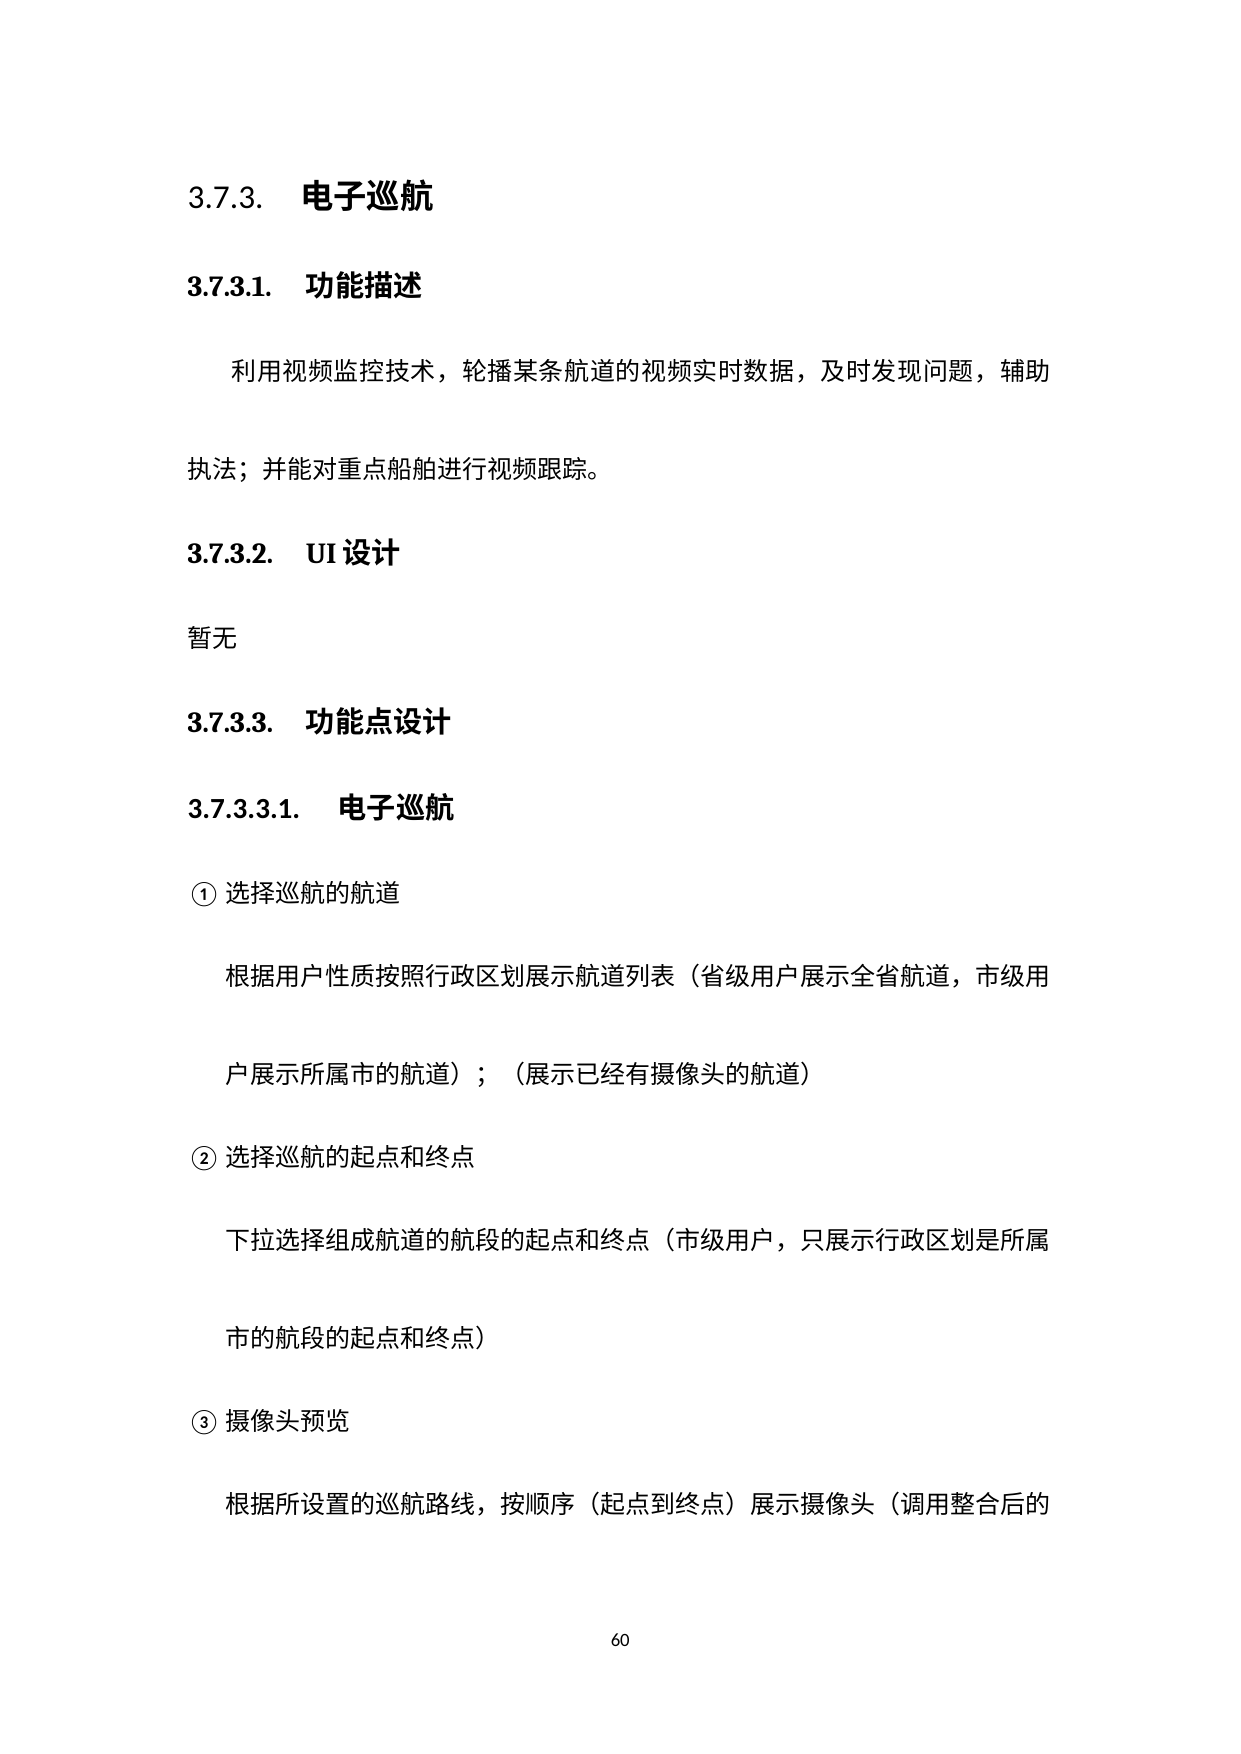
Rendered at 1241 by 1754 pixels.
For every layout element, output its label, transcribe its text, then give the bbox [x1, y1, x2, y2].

text 利用视频监控技术，轮播某条航道的视频实时数据，及时发现问题，辅助执法；并能对重点船舶进行视频跟踪。 [187, 337, 1053, 500]
subtitle UI设计 [187, 518, 1053, 583]
list 根据用户性质按照行政区划展示航道列表（省级用户展示全省航道，市级用户展示所属市的航道）；（展示已经有摄像头的航道） [225, 942, 1053, 1105]
list 选择巡航的航道 [187, 859, 1053, 924]
subtitle 电子巡航 [187, 162, 1053, 227]
subtitle 功能点设计 [187, 687, 1053, 752]
list 选择巡航的起点和终点 [187, 1123, 1053, 1188]
list 下拉选择组成航道的航段的起点和终点（市级用户，只展示行政区划是所属市的航段的起点和终点） [225, 1206, 1053, 1369]
list 摄像头预览 [187, 1387, 1053, 1452]
subtitle 电子巡航 [187, 773, 1053, 838]
subtitle 功能描述 [187, 251, 1053, 316]
text 暂无 [187, 604, 1053, 669]
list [225, 1470, 1053, 1535]
